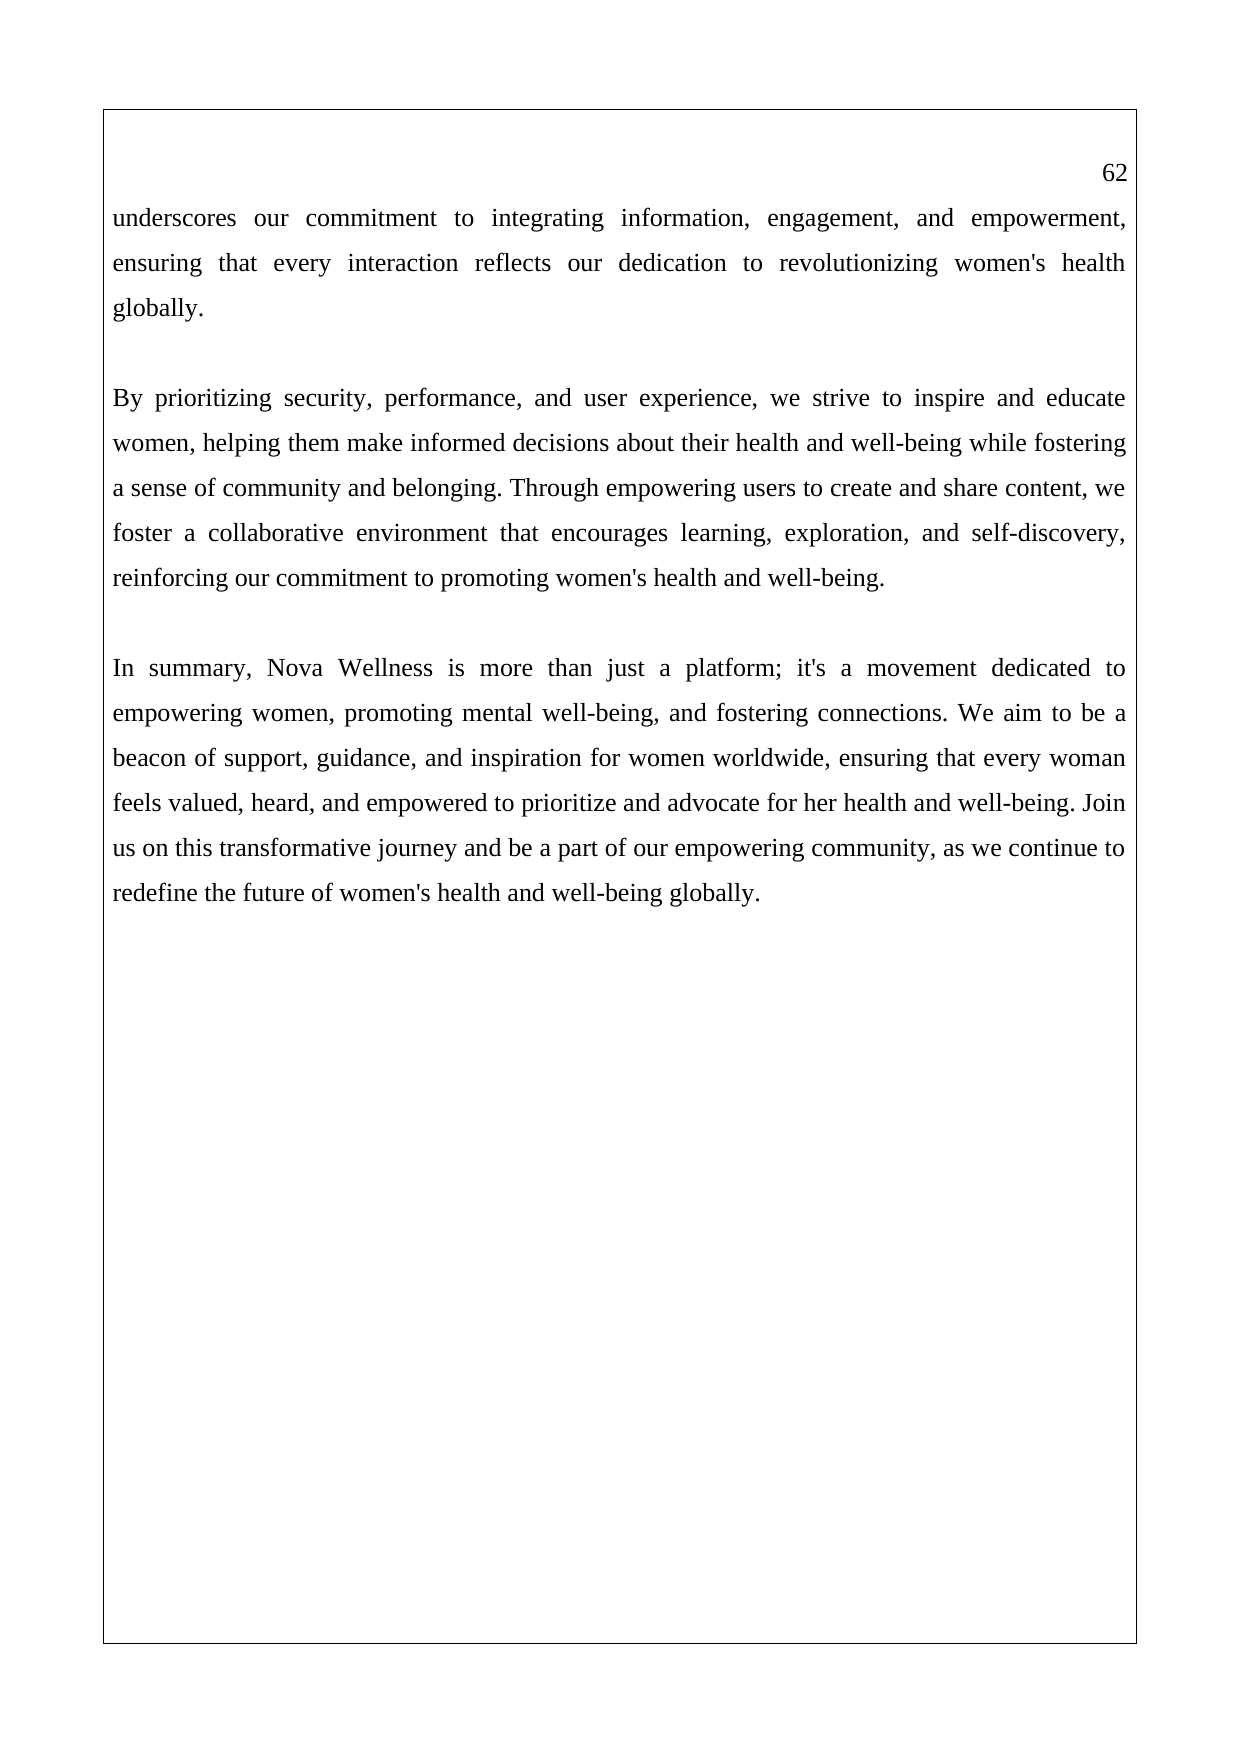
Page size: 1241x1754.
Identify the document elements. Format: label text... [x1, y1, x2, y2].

text 62 [112, 157, 1128, 187]
text In summary, Nova Wellness is more than just a platform; it's a movement dedicated to empowering women, promoting mental well-being, and fostering connections. We aim to be a beacon of support, guidance, and inspiration for women worldwide, ensuring that every woman feels valued, heard, and empowered to prioritize and advocate for her health and well-being. Join us on this transformative journey and be a part of our empowering community, as we continue to redefine the future of women's health and well-being globally. [112, 652, 1128, 907]
text underscores our commitment to integrating information, engagement, and empowerment, ensuring that every interaction reflects our dedication to revolutionizing women's health globally. [112, 202, 1128, 322]
text By prioritizing security, performance, and user experience, we strive to inspire and educate women, helping them make informed decisions about their health and well-being while fostering a sense of community and belonging. Through empowering users to create and share content, we foster a collaborative environment that encourages learning, exploration, and self-discovery, reinforcing our commitment to promoting women's health and well-being. [112, 382, 1128, 592]
